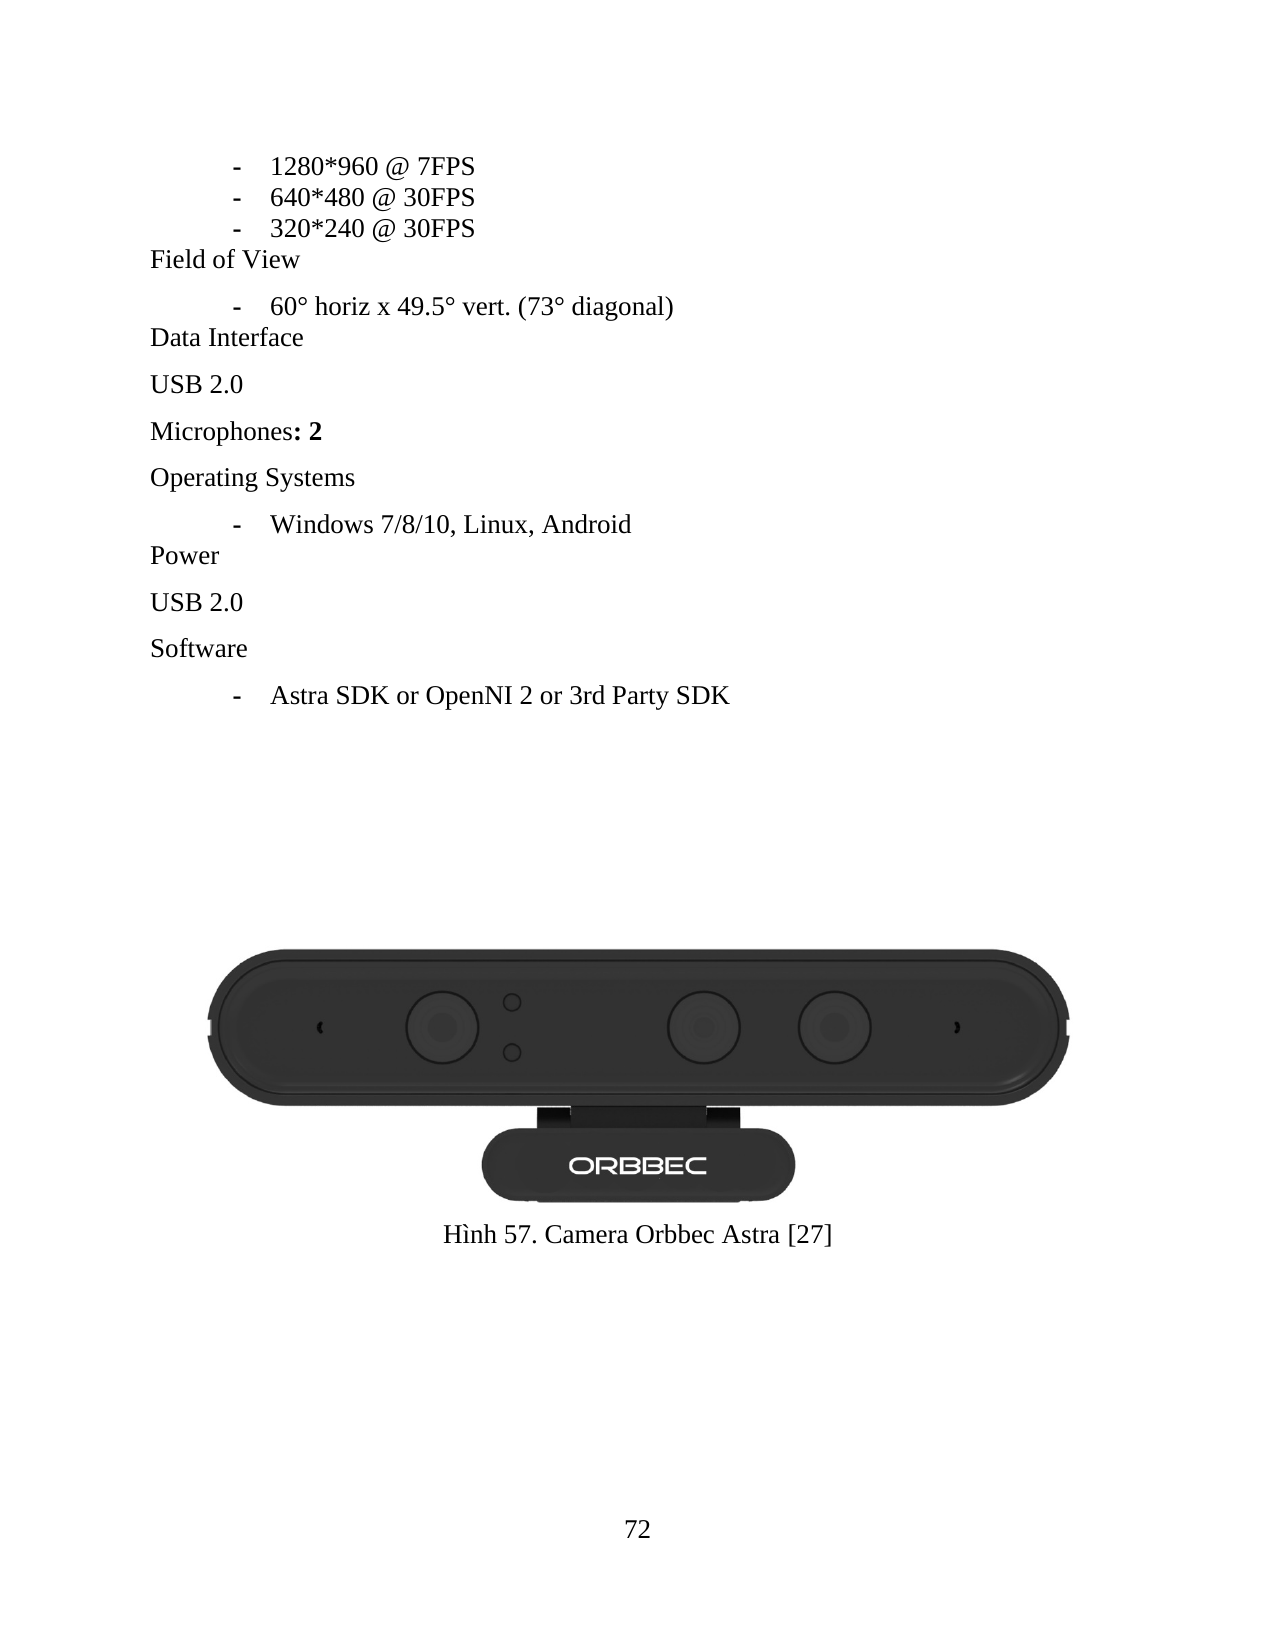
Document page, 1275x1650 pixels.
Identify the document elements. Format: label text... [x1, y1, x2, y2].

list 1280*960 @ 7FPS [232, 150, 1125, 181]
text Microphones: 2 [150, 414, 1125, 446]
text Operating Systems [150, 461, 1125, 492]
text Field of View [150, 243, 1125, 274]
list 60° horiz x 49.5° vert. (73° diagonal) [232, 290, 1125, 321]
text Power [150, 539, 1125, 570]
picture [150, 710, 1125, 1203]
list 640*480 @ 30FPS [232, 181, 1125, 212]
text USB 2.0 [150, 368, 1125, 399]
list Windows 7/8/10, Linux, Android [232, 508, 1125, 539]
text USB 2.0 [150, 586, 1125, 617]
list Astra SDK or OpenNI 2 or 3rd Party SDK [232, 679, 1125, 710]
text Hình 57. Camera Orbbec Astra [150, 1218, 1125, 1249]
text Data Interface [150, 321, 1125, 352]
list 320*240 @ 30FPS [232, 212, 1125, 243]
text Software [150, 632, 1125, 663]
